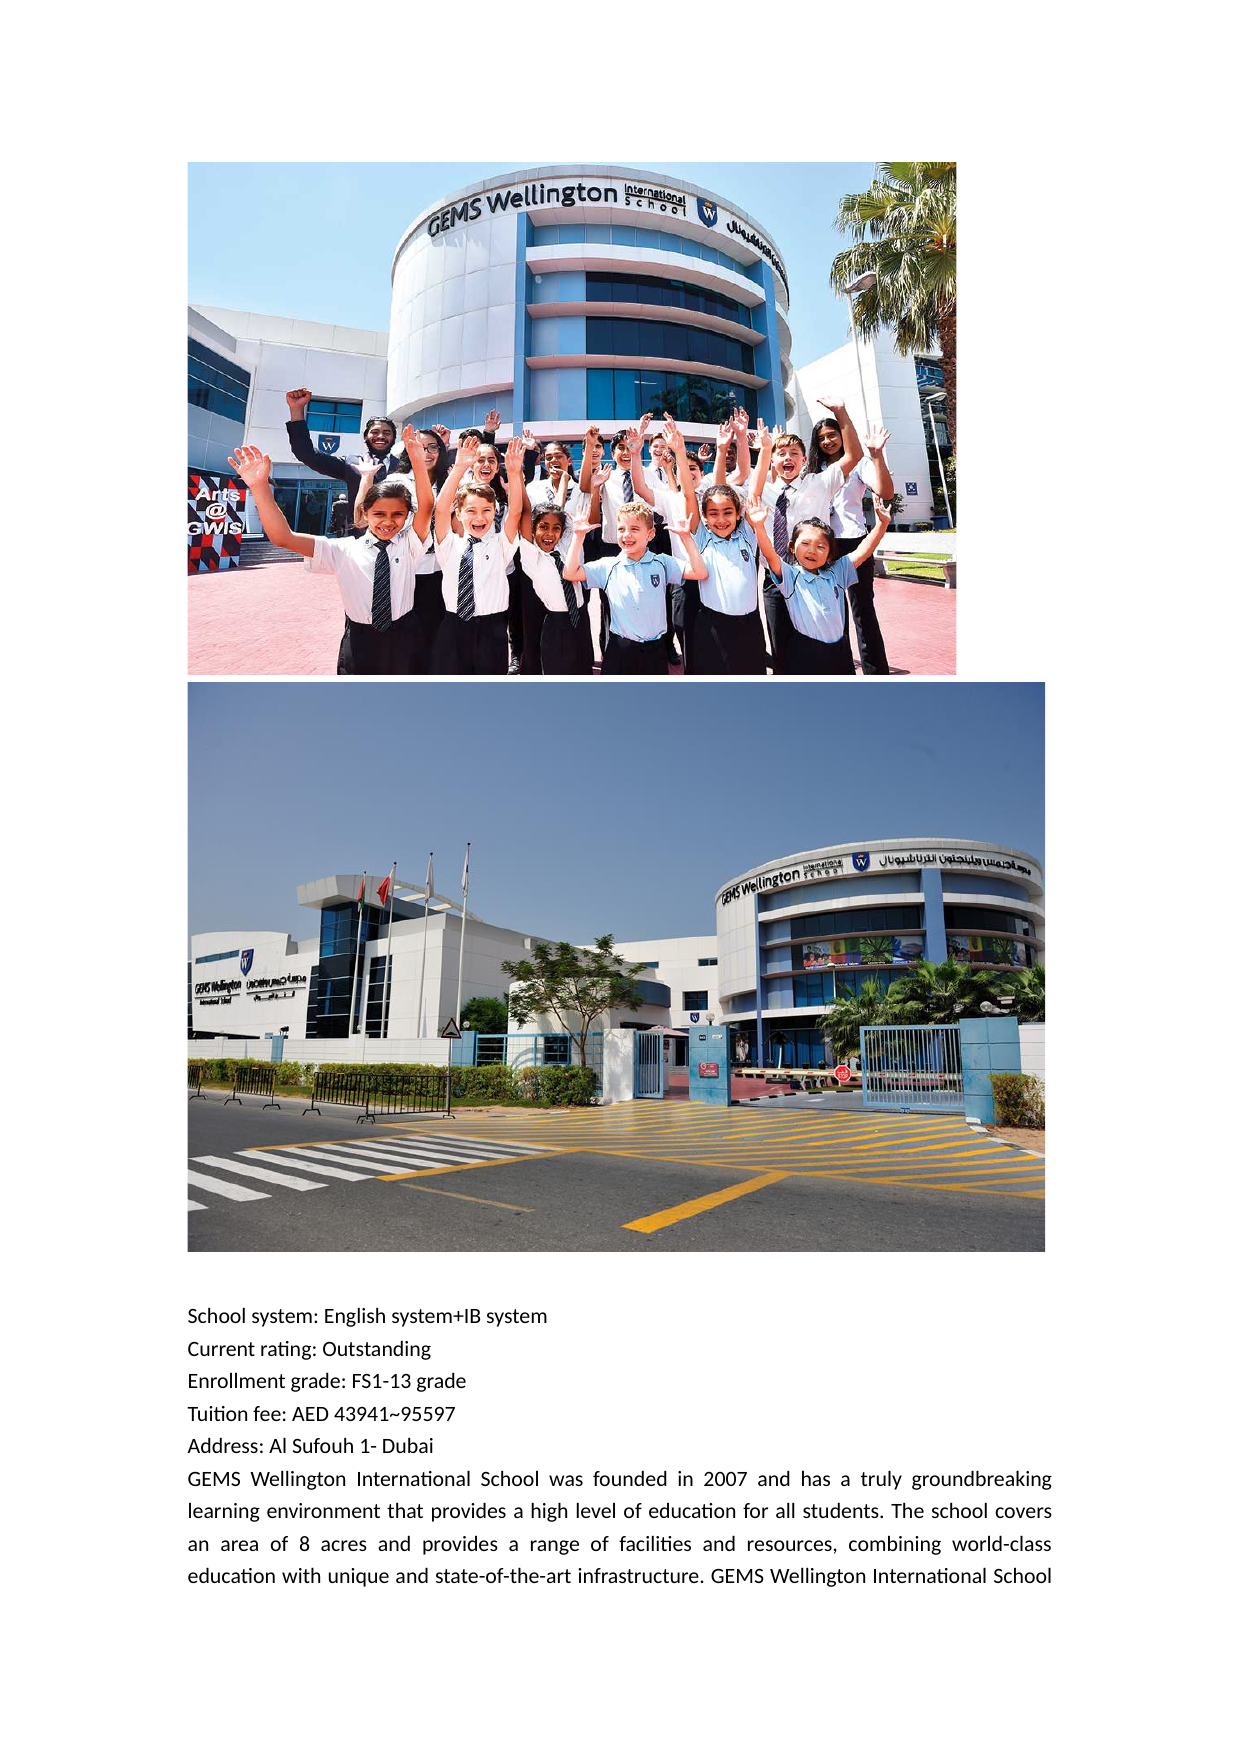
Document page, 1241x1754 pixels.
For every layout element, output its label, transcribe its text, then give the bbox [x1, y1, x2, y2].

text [187, 1462, 1053, 1592]
text School system: English system+IB system [187, 1299, 1053, 1332]
picture [187, 682, 1046, 1252]
text Address: Al Sufouh 1- Dubai [187, 1429, 1053, 1462]
text Current rating: Outstanding [187, 1332, 1053, 1364]
text Enrollment grade: FS1-13 grade [187, 1364, 1053, 1397]
text Tuition fee: AED 43941~95597 [187, 1397, 1053, 1429]
picture [187, 162, 957, 675]
